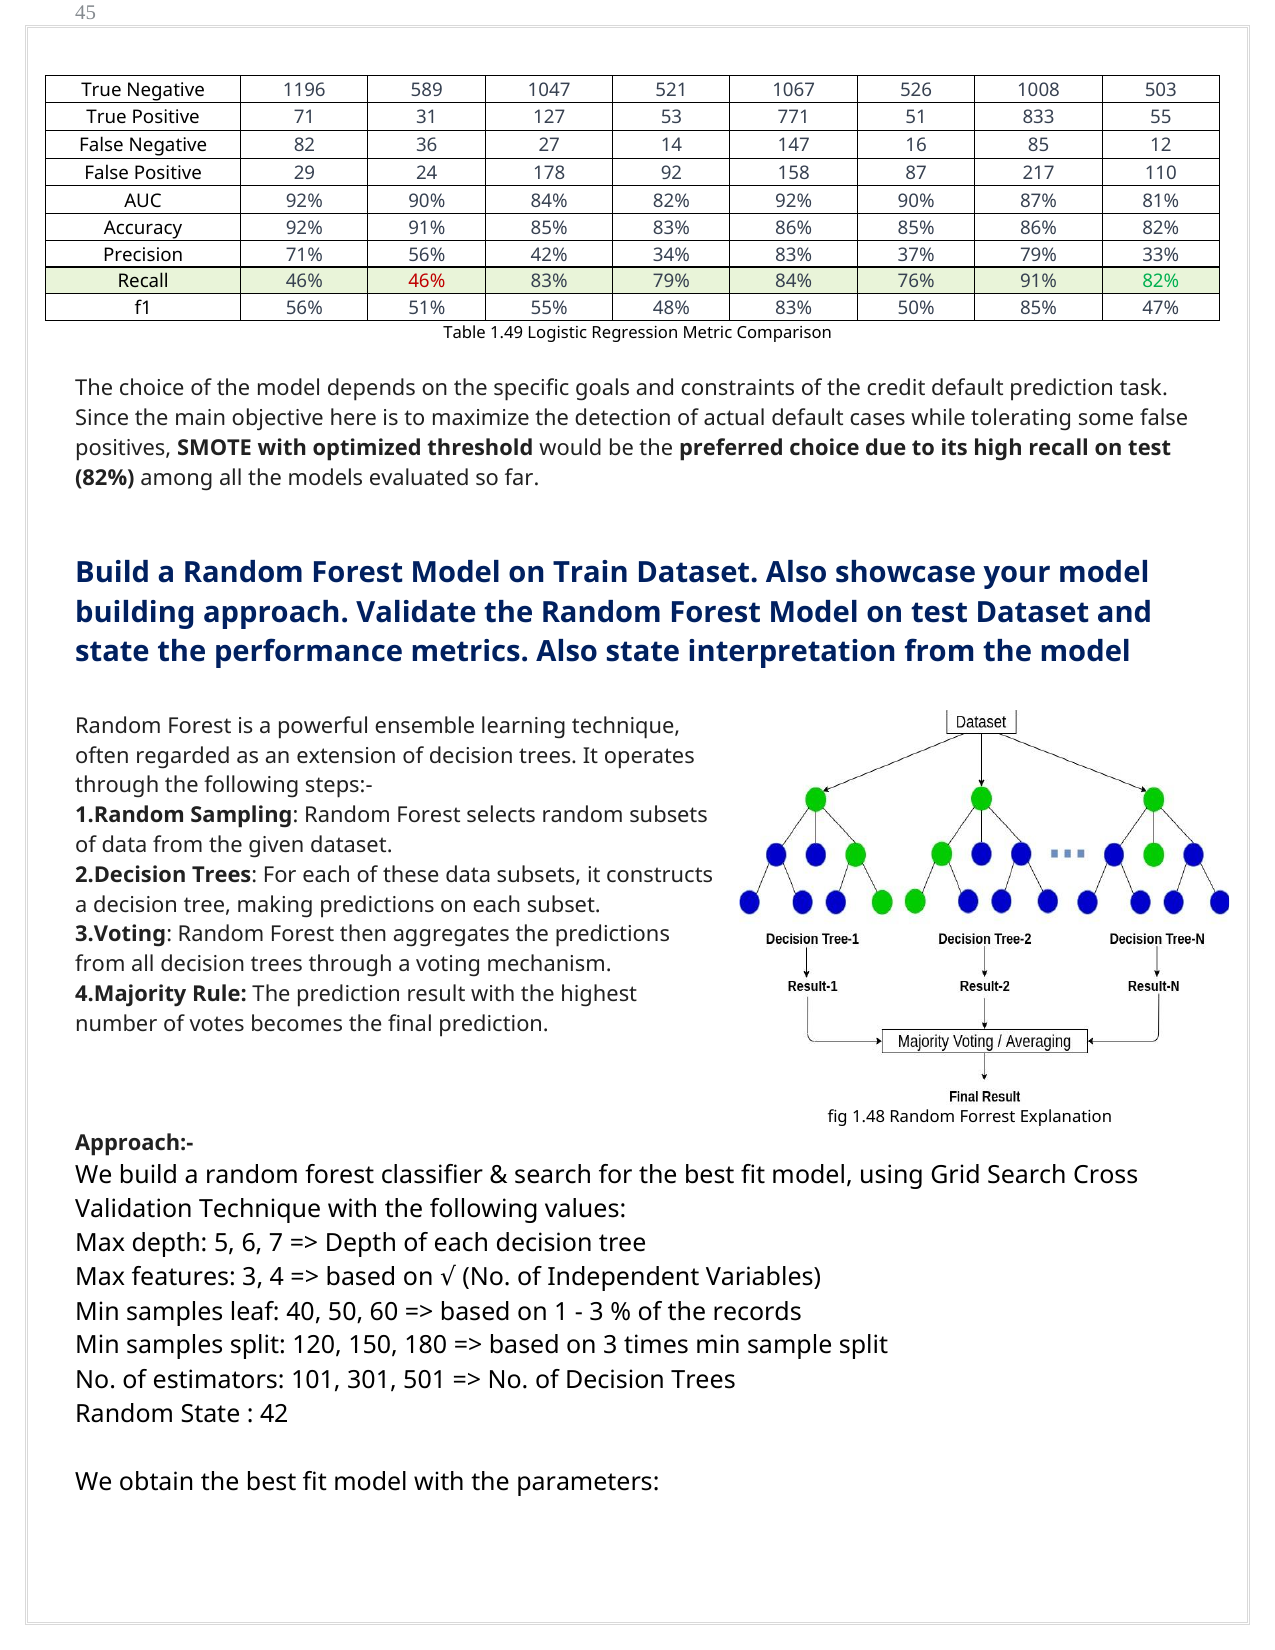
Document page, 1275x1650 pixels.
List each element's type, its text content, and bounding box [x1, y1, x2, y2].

table_cell 81% [1103, 186, 1219, 213]
table_cell AUC [46, 186, 240, 213]
text Max depth: 5, 6, 7 => Depth of each decision tree [75, 1225, 1200, 1259]
table_cell 46% [241, 268, 367, 293]
table_cell 90% [368, 186, 485, 213]
table_cell 87 [858, 159, 974, 185]
text Table 1.49 Logistic Regression Metric Comparison [75, 321, 1200, 343]
table_cell 83% [730, 294, 857, 319]
text 3.Voting: Random Forest then aggregates the predictions from all decision trees through a voting mechanism. [75, 918, 724, 978]
table_cell 589 [368, 76, 485, 102]
table_cell 33% [1103, 241, 1219, 266]
table_cell 85 [975, 131, 1102, 157]
table_cell 76% [858, 268, 974, 293]
table_cell 521 [613, 76, 729, 102]
table_cell 1047 [486, 76, 612, 102]
table_cell 127 [486, 103, 612, 129]
table_cell 833 [975, 103, 1102, 129]
table_cell 79% [613, 268, 729, 293]
table_cell 158 [730, 159, 857, 185]
table_cell 48% [613, 294, 729, 319]
table_cell 1196 [241, 76, 367, 102]
table_cell 87% [975, 186, 1102, 213]
table_cell 82 [241, 131, 367, 157]
text Approach:- [75, 1127, 1200, 1157]
table_cell 178 [486, 159, 612, 185]
table_cell Recall [46, 268, 240, 293]
table_cell 92% [241, 214, 367, 240]
text 1.Random Sampling: Random Forest selects random subsets of data from the given dataset. [75, 799, 724, 859]
table_cell 92% [730, 186, 857, 213]
table_cell False Positive [46, 159, 240, 185]
text We build a random forest classifier & search for the best fit model, using Grid Search Cross Validation Technique with the following values: [75, 1157, 1200, 1225]
table_cell 42% [486, 241, 612, 266]
table_cell 51% [368, 294, 485, 319]
table_cell 79% [975, 241, 1102, 266]
table_cell 110 [1103, 159, 1219, 185]
text Build a Random Forest Model on Train Dataset. Also showcase your model building approach. Validate the Random Forest Model on test Dataset and state the performance metrics. Also state interpretation from the model [75, 551, 1200, 670]
table_cell False Negative [46, 131, 240, 157]
table_cell Accuracy [46, 214, 240, 240]
table_cell 217 [975, 159, 1102, 185]
table_cell 771 [730, 103, 857, 129]
picture [739, 710, 1230, 1105]
table_cell 86% [730, 214, 857, 240]
text 2.Decision Trees: For each of these data subsets, it constructs a decision tree, making predictions on each subset. [75, 859, 724, 918]
text Max features: 3, 4 => based on √ (No. of Independent Variables) [75, 1259, 1200, 1293]
table_cell 92 [613, 159, 729, 185]
text Min samples leaf: 40, 50, 60 => based on 1 - 3 % of the records [75, 1293, 1200, 1327]
table_cell 503 [1103, 76, 1219, 102]
table_cell Precision [46, 241, 240, 266]
table_cell 12 [1103, 131, 1219, 157]
table_cell f1 [46, 294, 240, 319]
table_cell 83% [730, 241, 857, 266]
table_cell 34% [613, 241, 729, 266]
table_cell 55% [486, 294, 612, 319]
table_cell True Negative [46, 76, 240, 102]
table_cell 83% [486, 268, 612, 293]
text Min samples split: 120, 150, 180 => based on 3 times min sample split [75, 1327, 1200, 1361]
table_cell 84% [486, 186, 612, 213]
table_cell 56% [241, 294, 367, 319]
table_cell 1008 [975, 76, 1102, 102]
table_cell 147 [730, 131, 857, 157]
table_cell 55 [1103, 103, 1219, 129]
table_cell 85% [858, 214, 974, 240]
text 4.Majority Rule: The prediction result with the highest number of votes becomes the final prediction. [75, 978, 724, 1038]
table_cell 82% [1103, 214, 1219, 240]
table_cell 50% [858, 294, 974, 319]
table_cell 91% [975, 268, 1102, 293]
table_cell 16 [858, 131, 974, 157]
table_cell 91% [368, 214, 485, 240]
text No. of estimators: 101, 301, 501 => No. of Decision Trees [75, 1361, 1200, 1395]
table_cell 84% [730, 268, 857, 293]
text Random State : 42 [75, 1395, 1200, 1429]
table_cell 82% [1103, 268, 1219, 293]
table_cell 46% [368, 268, 485, 293]
table_cell 71 [241, 103, 367, 129]
table_cell 86% [975, 214, 1102, 240]
table_cell 85% [486, 214, 612, 240]
text The choice of the model depends on the specific goals and constraints of the credit default prediction task. Since the main objective here is to maximize the detection of actual default cases while tolerating some false positives, SMOTE with optimized threshold would be the preferred choice due to its high recall on test (82%) among all the models evaluated so far. [75, 372, 1200, 492]
table_cell 82% [613, 186, 729, 213]
table_cell 27 [486, 131, 612, 157]
table_cell True Positive [46, 103, 240, 129]
table_cell 14 [613, 131, 729, 157]
table_cell 31 [368, 103, 485, 129]
table_cell 36 [368, 131, 485, 157]
table_cell 83% [613, 214, 729, 240]
table_cell 1067 [730, 76, 857, 102]
table_cell 29 [241, 159, 367, 185]
table_cell 47% [1103, 294, 1219, 319]
text Random Forest is a powerful ensemble learning technique, often regarded as an extension of decision trees. It operates through the following steps:- [75, 710, 724, 799]
text fig 1.48 Random Forrest Explanation [739, 1105, 1200, 1127]
table_cell 56% [368, 241, 485, 266]
table_cell 526 [858, 76, 974, 102]
table_cell 85% [975, 294, 1102, 319]
table_cell 37% [858, 241, 974, 266]
table_cell 71% [241, 241, 367, 266]
table_cell 51 [858, 103, 974, 129]
table_cell 92% [241, 186, 367, 213]
table_cell 53 [613, 103, 729, 129]
text We obtain the best fit model with the parameters: [75, 1463, 1200, 1497]
table_cell 90% [858, 186, 974, 213]
table_cell 24 [368, 159, 485, 185]
